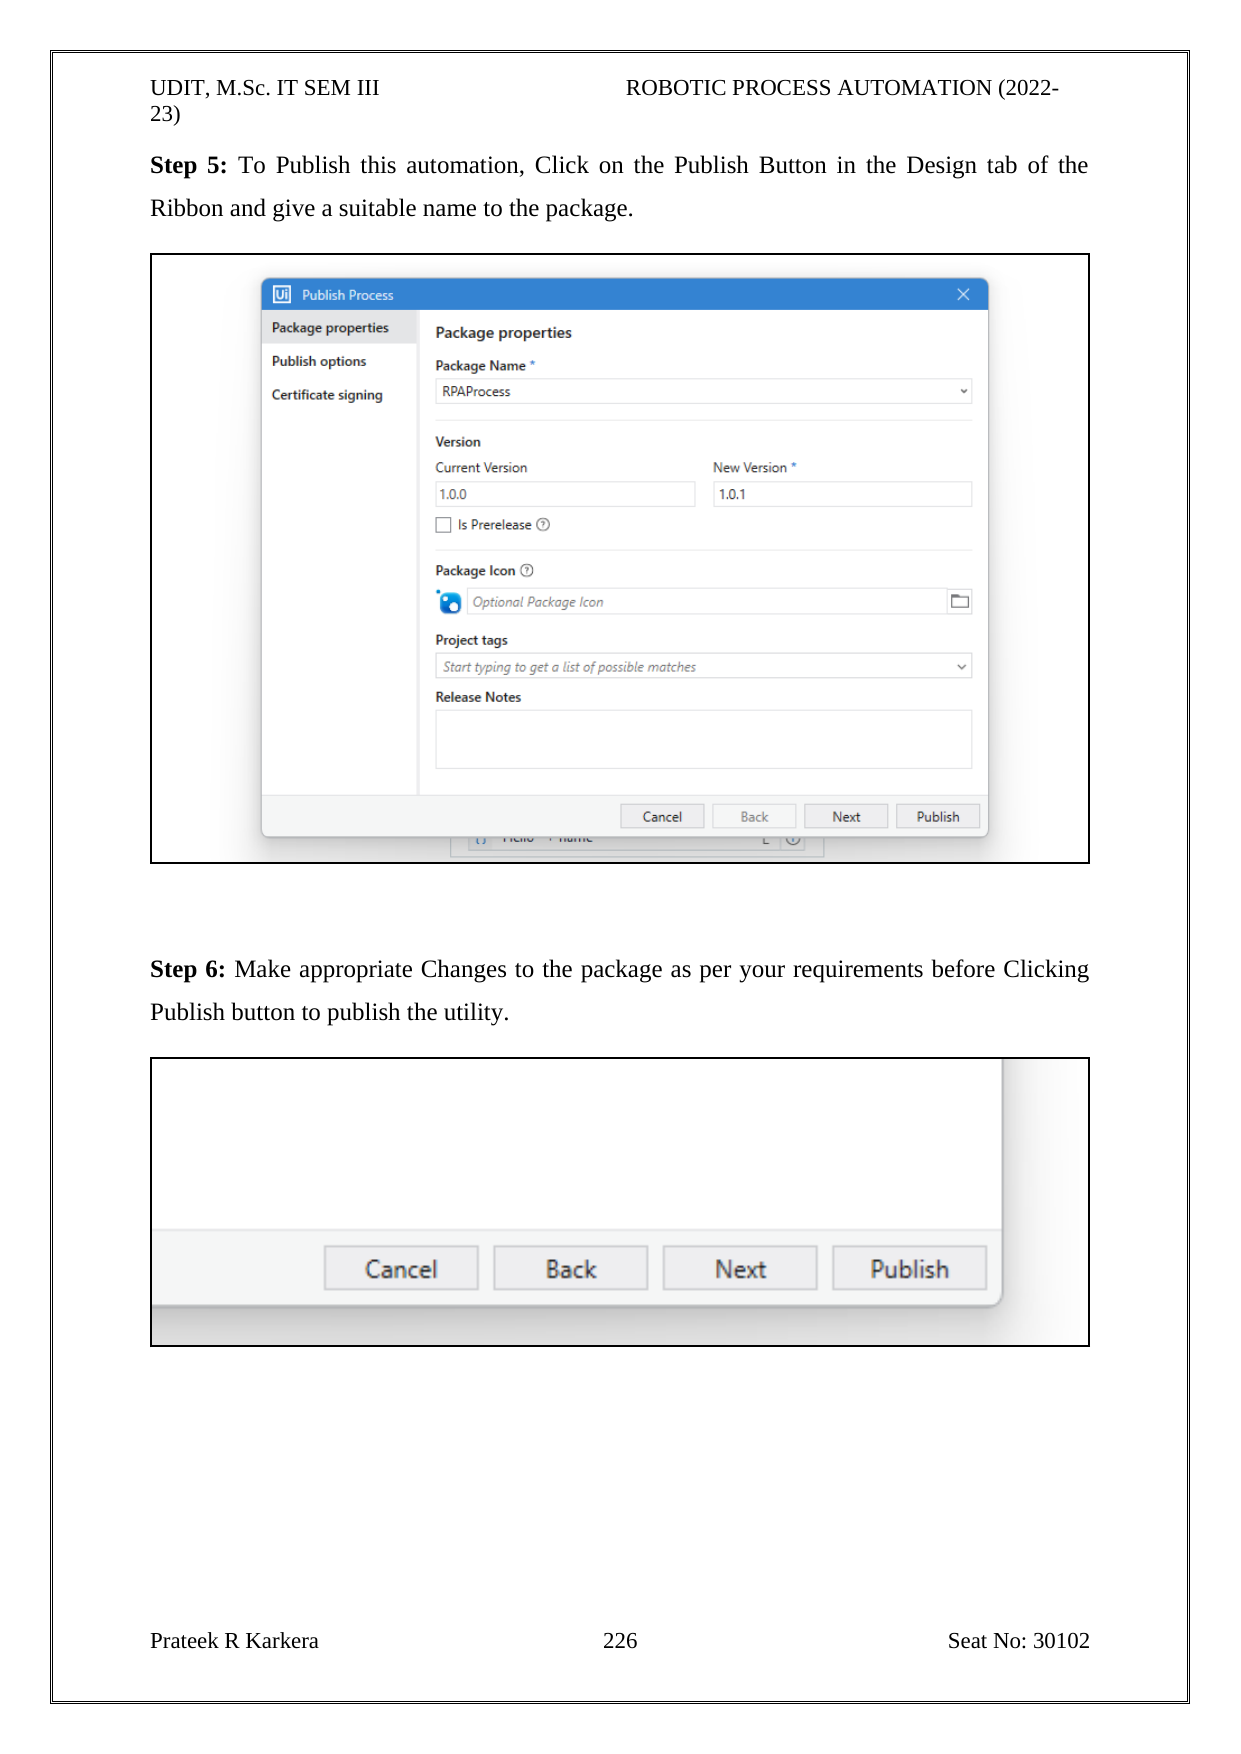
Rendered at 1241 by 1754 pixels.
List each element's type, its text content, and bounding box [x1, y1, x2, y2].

picture [152, 1059, 1088, 1345]
picture [152, 255, 1088, 862]
text Step 5: To Publish this automation, Click on the Publish Button in the Design tab of the Ribbon and give a suitable name to the package. [150, 150, 1090, 222]
text Step 6: Make appropriate Changes to the package as per your requirements before Clicking Publish button to publish the utility. [150, 954, 1090, 1026]
